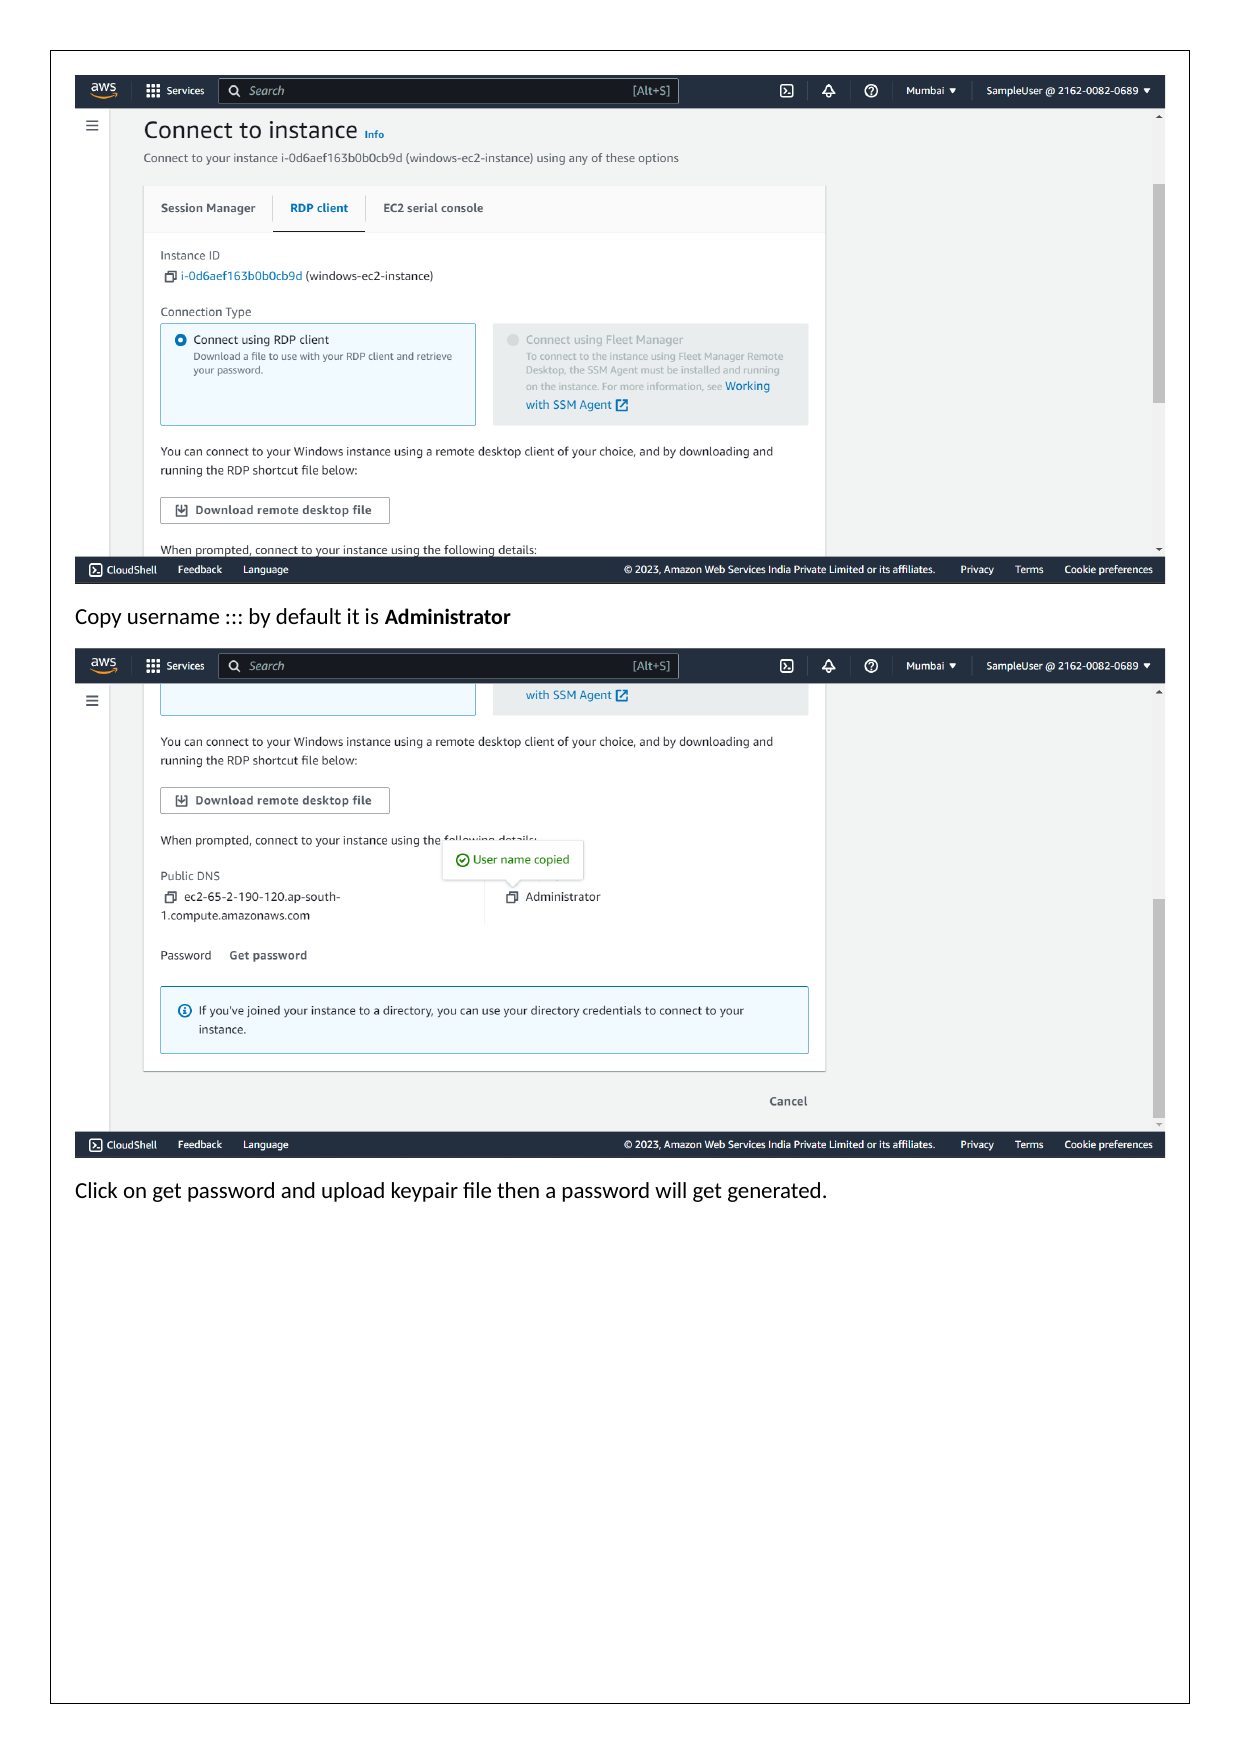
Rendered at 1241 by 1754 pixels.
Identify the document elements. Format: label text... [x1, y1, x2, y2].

text Copy username ::: by default it is Administrator [75, 602, 1165, 630]
picture [75, 648, 1166, 1158]
picture [75, 75, 1166, 584]
text Click on get password and upload keypair file then a password will get generated. [75, 1176, 1165, 1204]
